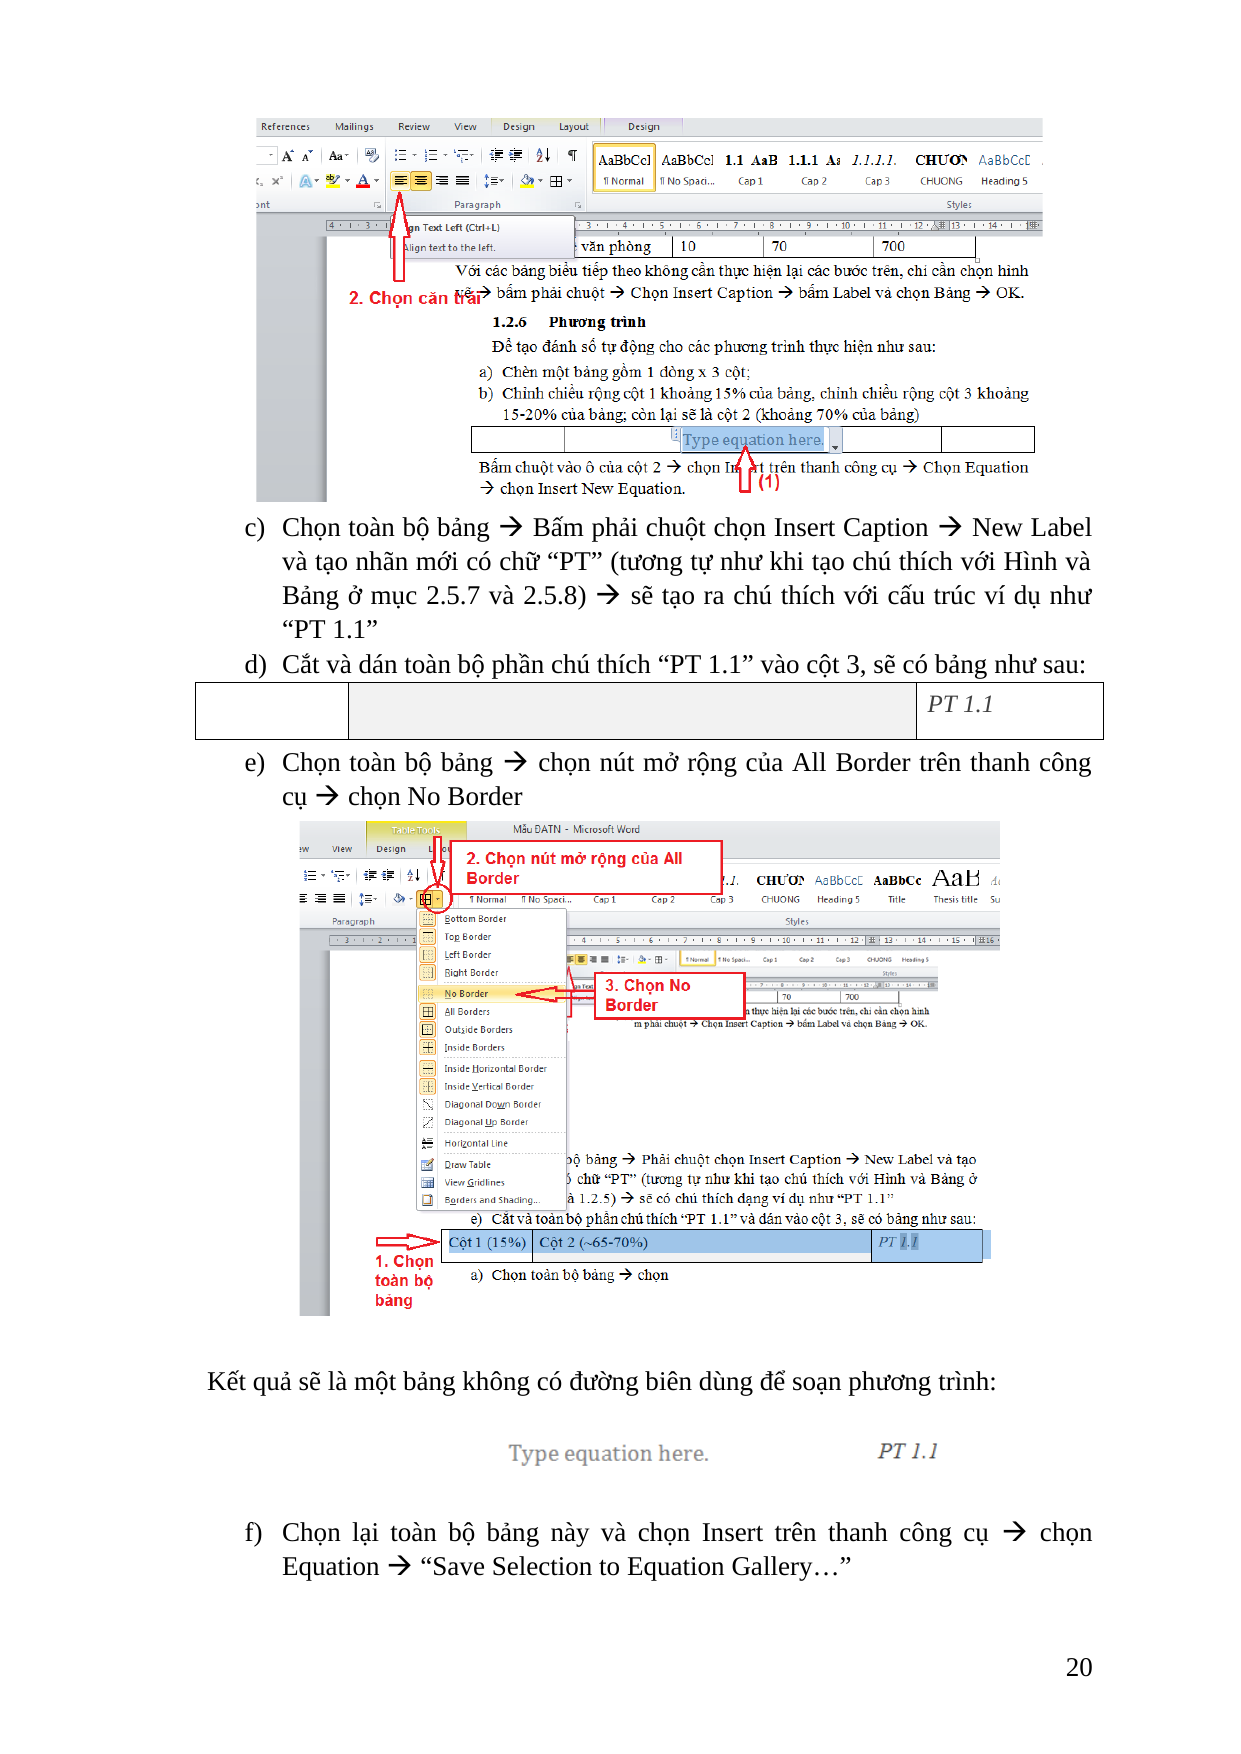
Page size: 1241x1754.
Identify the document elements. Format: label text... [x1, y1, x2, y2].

list Chọn lại toàn bộ bảng này và chọn Insert trên thanh công cụ chọn Equation “Save Selection to Equation Gallery…” [244, 1516, 1092, 1581]
table_header [196, 683, 348, 739]
list Chọn toàn bộ bảng Bấm phải chuột chọn Insert Caption New Label và tạo nhãn mới có chữ “PT” (tương tự như khi tạo chú thích với Hình và Bảng ở mục 1.2.5 và 1.2.6) sẽ tạo ra chú thích với cấu trúc ví dụ như “PT 1.1” [244, 511, 1092, 645]
list Cắt và dán toàn bộ phần chú thích “PT 1.1” vào cột 3, sẽ có bảng như sau: [244, 648, 1092, 679]
list Chọn toàn bộ bảng chọn nút mở rộng của All Border trên thanh công cụ chọn No Border [244, 746, 1092, 812]
text Kết quả sẽ là một bảng không có đường biên dùng để soạn phương trình: [207, 1365, 1092, 1396]
picture [299, 821, 1000, 1316]
table_header [349, 683, 916, 739]
picture [263, 1405, 1036, 1507]
picture [256, 118, 1043, 502]
